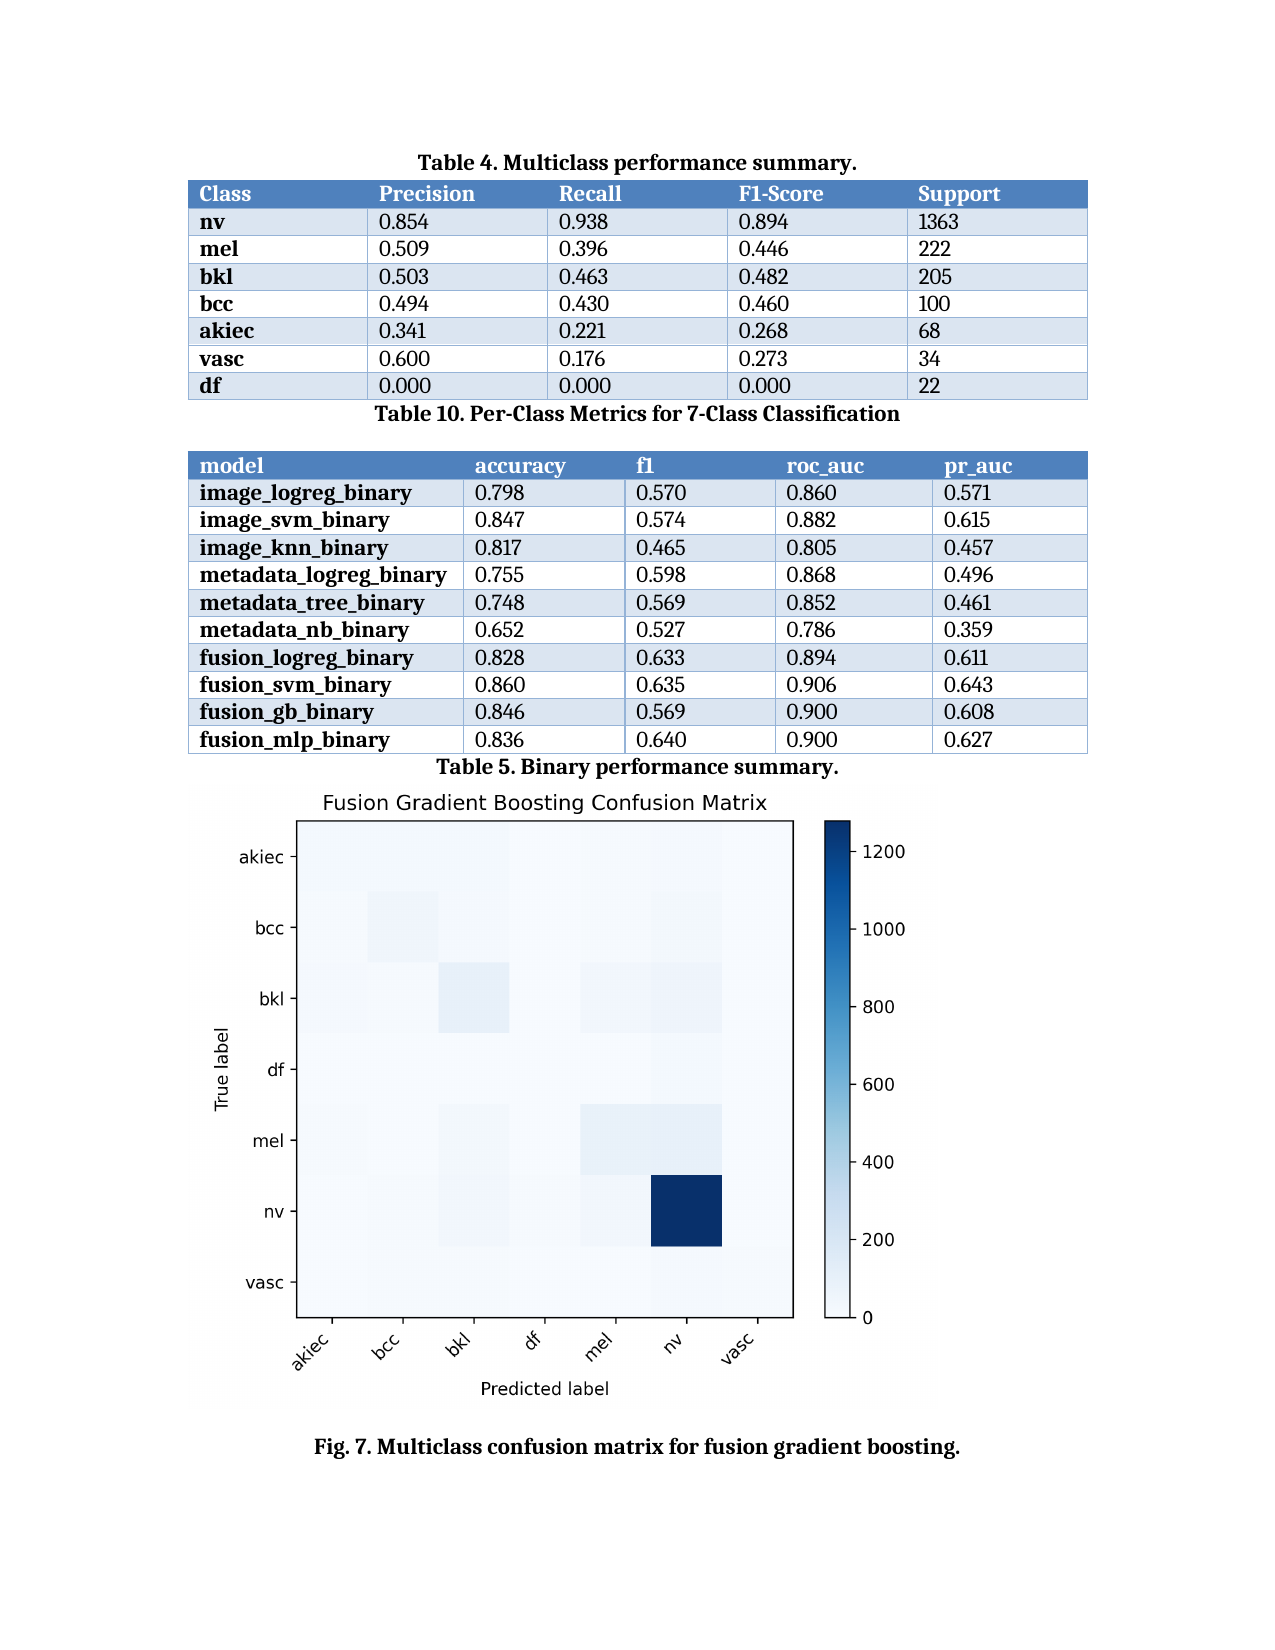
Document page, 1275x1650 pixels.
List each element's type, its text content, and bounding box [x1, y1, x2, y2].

table_cell 0.847 [464, 507, 624, 534]
table_cell image_knn_binary [189, 535, 463, 561]
table_cell 0.894 [728, 209, 907, 235]
table_cell 0.817 [464, 535, 624, 561]
table_cell 0.900 [776, 699, 932, 725]
table_header model [189, 453, 463, 479]
table_cell 0.570 [626, 480, 775, 506]
table_cell 0.574 [626, 507, 775, 534]
table_cell 0.748 [464, 590, 624, 616]
text Table 5. Binary performance summary. [187, 754, 1087, 780]
table_cell 0.611 [933, 644, 1087, 671]
table_cell 0.868 [776, 562, 932, 588]
table_cell 0.882 [776, 507, 932, 534]
table_cell metadata_nb_binary [189, 617, 463, 643]
table_cell vasc [189, 346, 367, 372]
table_cell 0.894 [776, 644, 932, 671]
table_cell mel [189, 236, 367, 262]
table_cell 0.786 [776, 617, 932, 643]
table_cell 0.846 [464, 699, 624, 725]
table_cell fusion_mlp_binary [189, 726, 463, 753]
table_cell 0.569 [626, 699, 775, 725]
table_header Support [908, 181, 1087, 208]
table_cell akiec [189, 318, 367, 344]
table_cell 0.503 [368, 264, 547, 290]
table_cell 0.465 [626, 535, 775, 561]
table_cell 0.643 [933, 672, 1087, 698]
table_cell bcc [189, 291, 367, 317]
table_cell 0.268 [728, 318, 907, 344]
table_cell 0.598 [626, 562, 775, 588]
table_cell fusion_svm_binary [189, 672, 463, 698]
table_cell 0.836 [464, 726, 624, 753]
table_cell 1363 [908, 209, 1087, 235]
table_cell 205 [908, 264, 1087, 290]
table_cell 0.176 [548, 346, 727, 372]
table_cell 0.569 [626, 590, 775, 616]
table_cell 100 [908, 291, 1087, 317]
table_cell 0.615 [933, 507, 1087, 534]
table_cell 0.652 [464, 617, 624, 643]
table_cell fusion_logreg_binary [189, 644, 463, 671]
table_cell 222 [908, 236, 1087, 262]
table_cell image_svm_binary [189, 507, 463, 534]
table_cell metadata_tree_binary [189, 590, 463, 616]
table_cell 0.608 [933, 699, 1087, 725]
table_cell 0.938 [548, 209, 727, 235]
table_cell df [189, 373, 367, 399]
table_header Precision [368, 181, 547, 208]
table_cell 0.460 [728, 291, 907, 317]
table_cell 0.273 [728, 346, 907, 372]
text Fig. 7. Multiclass confusion matrix for fusion gradient boosting. [187, 1434, 1087, 1460]
table_cell 0.494 [368, 291, 547, 317]
table_cell 0.571 [933, 480, 1087, 506]
table_cell 0.430 [548, 291, 727, 317]
text Table 4. Multiclass performance summary. [187, 150, 1087, 176]
table_cell 0.900 [776, 726, 932, 753]
text Table 10. Per-Class Metrics for 7-Class Classification [187, 400, 1087, 427]
table_header pr_auc [933, 453, 1087, 479]
table_cell 0.828 [464, 644, 624, 671]
table_header roc_auc [776, 453, 932, 479]
table_cell 34 [908, 346, 1087, 372]
table_cell 0.906 [776, 672, 932, 698]
table_cell 0.627 [933, 726, 1087, 753]
table_cell 0.221 [548, 318, 727, 344]
table_header accuracy [464, 453, 624, 479]
table_cell 0.000 [548, 373, 727, 399]
table_cell 0.600 [368, 346, 547, 372]
table_header Class [189, 181, 367, 208]
table_cell 0.396 [548, 236, 727, 262]
table_cell 22 [908, 373, 1087, 399]
table_header Recall [548, 181, 727, 208]
table_cell 0.341 [368, 318, 547, 344]
table_header F1-Score [728, 181, 907, 208]
table_cell 0.805 [776, 535, 932, 561]
table_cell 0.854 [368, 209, 547, 235]
table_cell 0.635 [626, 672, 775, 698]
picture [187, 784, 938, 1409]
table_cell 0.527 [626, 617, 775, 643]
table_cell fusion_gb_binary [189, 699, 463, 725]
table_cell metadata_logreg_binary [189, 562, 463, 588]
table_cell 0.798 [464, 480, 624, 506]
table_cell bkl [189, 264, 367, 290]
table_cell 0.860 [464, 672, 624, 698]
table_cell 0.482 [728, 264, 907, 290]
table_cell 0.755 [464, 562, 624, 588]
table_cell 0.461 [933, 590, 1087, 616]
table_cell 0.860 [776, 480, 932, 506]
table_cell 0.640 [626, 726, 775, 753]
table_cell 0.852 [776, 590, 932, 616]
table_cell 0.000 [368, 373, 547, 399]
table_cell image_logreg_binary [189, 480, 463, 506]
table_cell 0.457 [933, 535, 1087, 561]
table_cell 0.509 [368, 236, 547, 262]
table_cell 0.000 [728, 373, 907, 399]
table_cell 68 [908, 318, 1087, 344]
table_header f1 [626, 453, 775, 479]
table_cell 0.633 [626, 644, 775, 671]
table_cell nv [189, 209, 367, 235]
table_cell 0.359 [933, 617, 1087, 643]
table_cell 0.446 [728, 236, 907, 262]
table_cell 0.496 [933, 562, 1087, 588]
table_cell 0.463 [548, 264, 727, 290]
